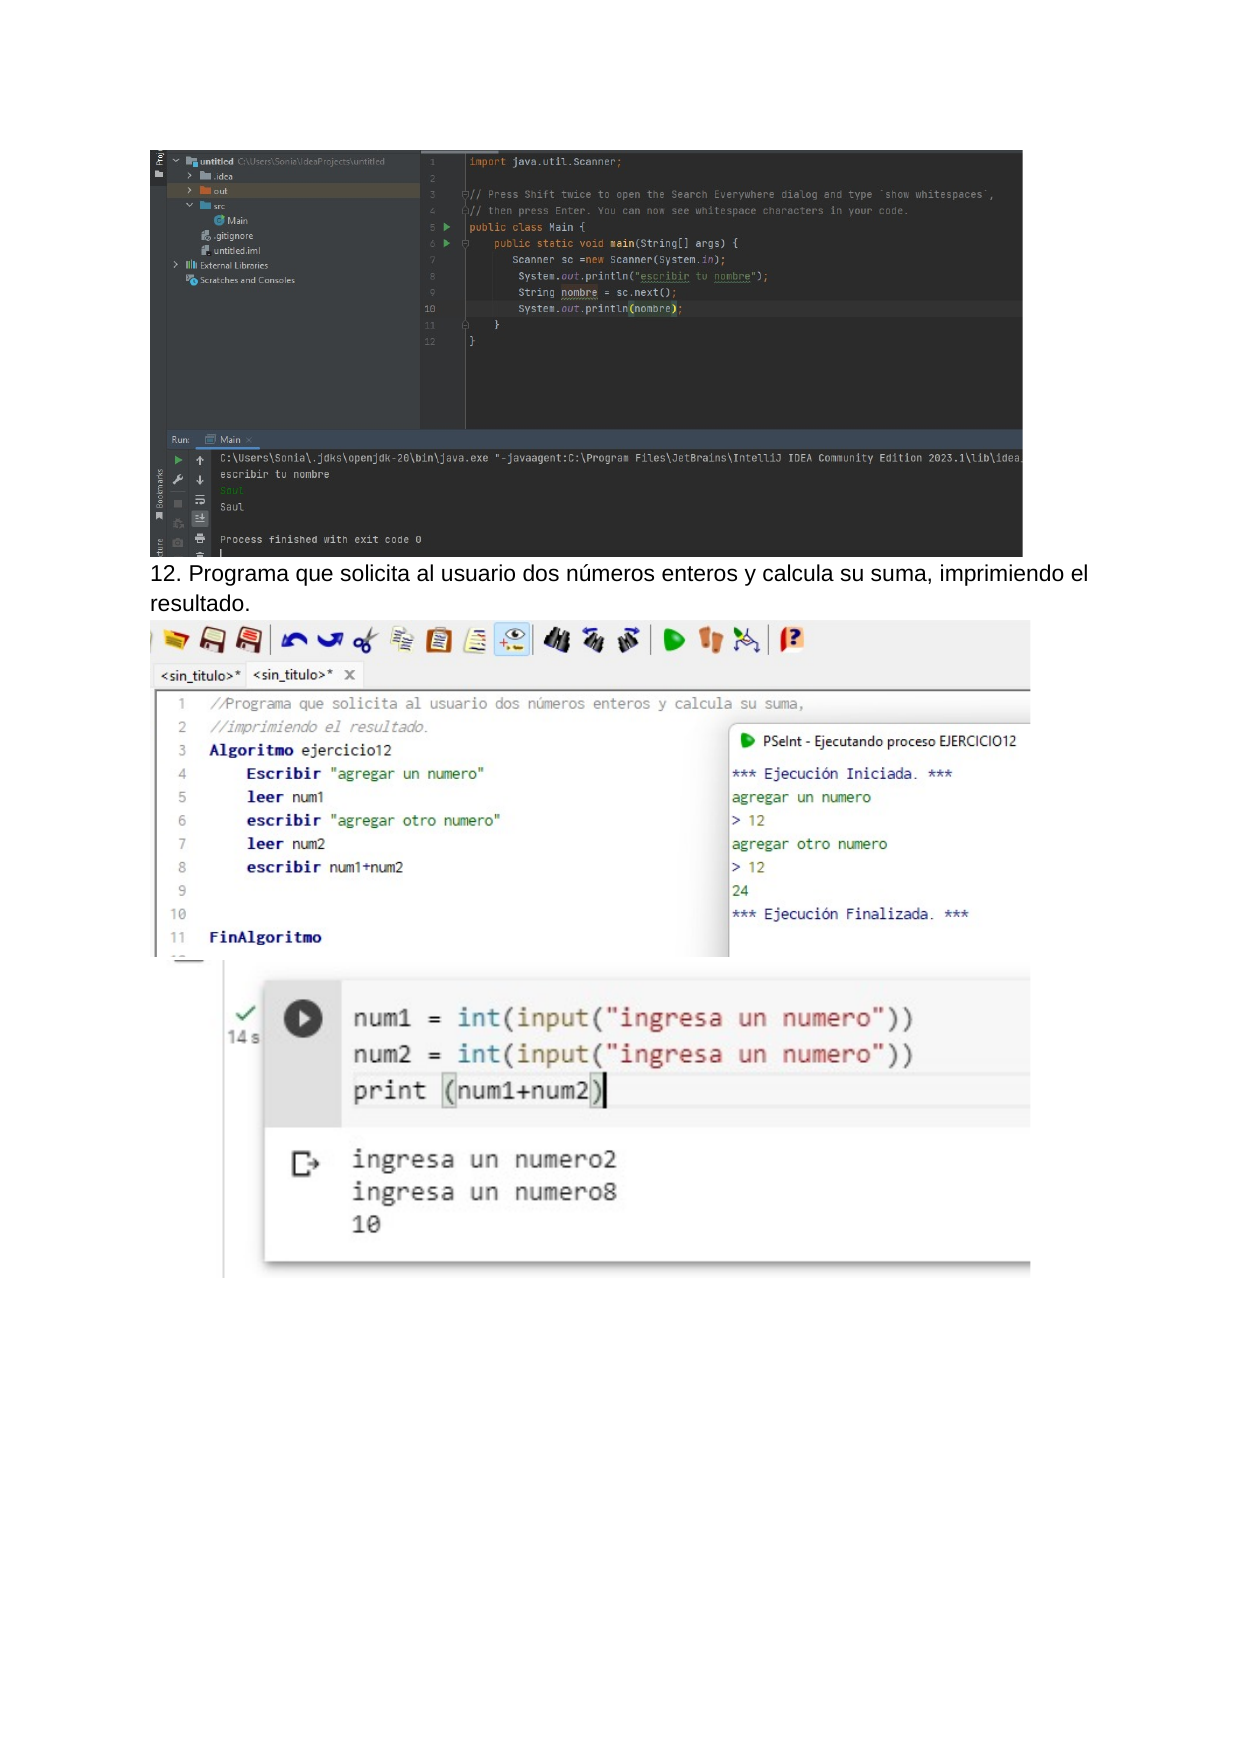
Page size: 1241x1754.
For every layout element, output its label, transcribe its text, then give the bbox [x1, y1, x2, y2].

picture [150, 150, 1023, 557]
text 12. Programa que solicita al usuario dos números enteros y calcula su suma, imprimiendo el resultado. [150, 560, 1090, 617]
picture [150, 960, 1031, 1278]
picture [150, 620, 1031, 957]
